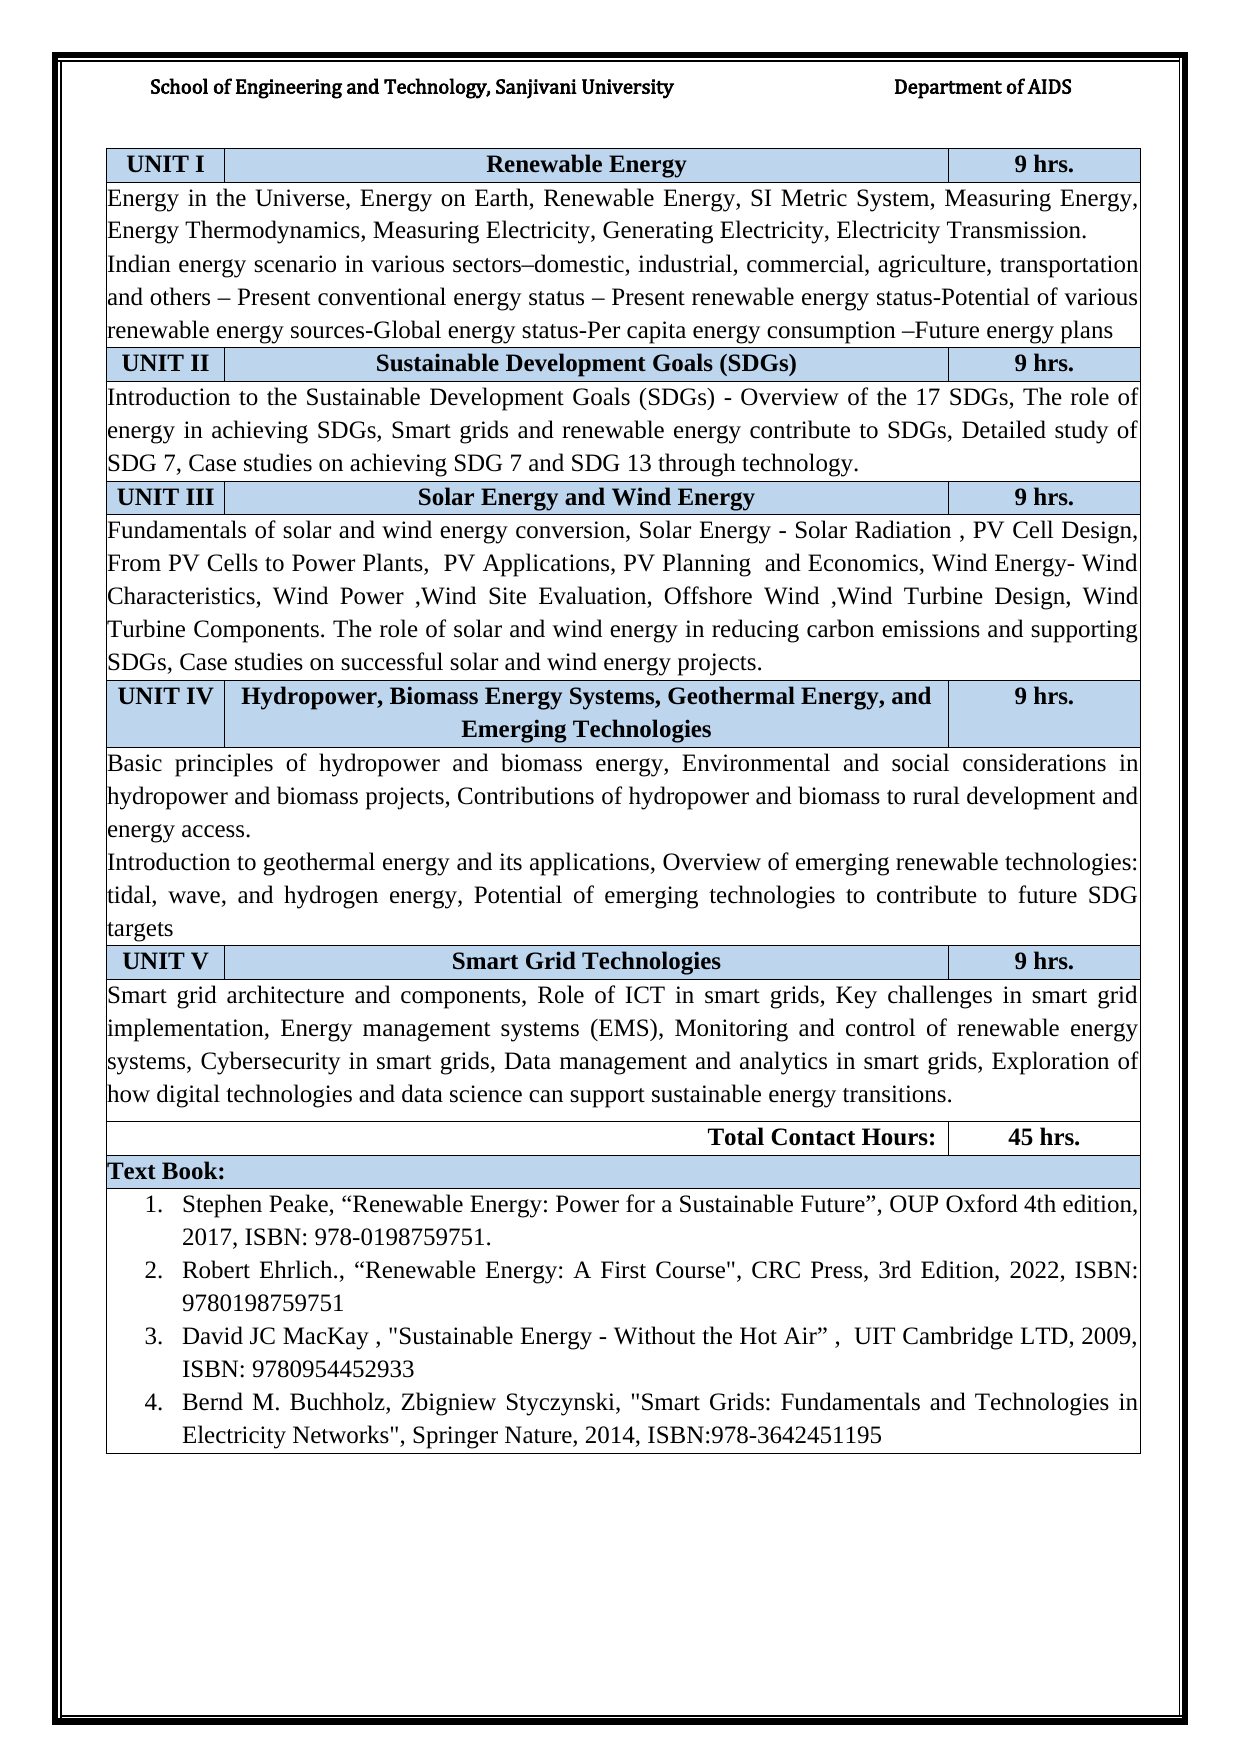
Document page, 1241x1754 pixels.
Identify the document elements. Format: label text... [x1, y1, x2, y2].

table_cell 9 hrs. [949, 681, 1140, 747]
table_cell UNIT II [107, 348, 224, 381]
table_cell Smart Grid Technologies [225, 946, 948, 979]
table_cell UNIT III [107, 482, 224, 514]
table_cell 9 hrs. [949, 149, 1140, 182]
table_cell 9 hrs. [949, 946, 1140, 979]
table_cell Basic principles of hydropower and biomass energy, Environmental and social considerations in hydropower and biomass projects, Contributions of hydropower and biomass to rural development and energy access. Introduction to geothermal energy and its applications, Overview of emerging renewable technologies: tidal, wave, and hydrogen energy, Potential of emerging technologies to contribute to future SDG targets [107, 748, 1140, 945]
table_cell Solar Energy and Wind Energy [225, 482, 948, 514]
table_cell UNIT IV [107, 681, 224, 747]
table_cell 9 hrs. [949, 482, 1140, 514]
table_cell Energy in the Universe, Energy on Earth, Renewable Energy, SI Metric System, Measuring Energy, Energy Thermodynamics, Measuring Electricity, Generating Electricity, Electricity Transmission. Indian energy scenario in various sectors–domestic, industrial, commercial, agriculture, transportation and others – Present conventional energy status – Present renewable energy status-Potential of various renewable energy sources-Global energy status-Per capita energy consumption –Future energy plans [107, 183, 1140, 347]
table_cell 9 hrs. [949, 348, 1140, 381]
table_cell Total Contact Hours: [107, 1122, 948, 1155]
table_cell 45 hrs. [949, 1122, 1140, 1155]
table_cell Fundamentals of solar and wind energy conversion, Solar Energy - Solar Radiation , PV Cell Design, From PV Cells to Power Plants, PV Applications, PV Planning and Economics, Wind Energy- Wind Characteristics, Wind Power ,Wind Site Evaluation, Offshore Wind ,Wind Turbine Design, Wind Turbine Components. The role of solar and wind energy in reducing carbon emissions and supporting SDGs, Case studies on successful solar and wind energy projects. [107, 515, 1140, 680]
table_cell Introduction to the Sustainable Development Goals (SDGs) - Overview of the 17 SDGs, The role of energy in achieving SDGs, Smart grids and renewable energy contribute to SDGs, Detailed study of SDG 7, Case studies on achieving SDG 7 and SDG 13 through technology. [107, 382, 1140, 481]
table_cell UNIT I [107, 149, 224, 182]
table_cell Hydropower, Biomass Energy Systems, Geothermal Energy, and Emerging Technologies [225, 681, 948, 747]
table_cell Text Book: [107, 1156, 1140, 1188]
table_cell Smart grid architecture and components, Role of ICT in smart grids, Key challenges in smart grid implementation, Energy management systems (EMS), Monitoring and control of renewable energy systems, Cybersecurity in smart grids, Data management and analytics in smart grids, Exploration of how digital technologies and data science can support sustainable energy transitions. [107, 980, 1140, 1121]
table_cell UNIT V [107, 946, 224, 979]
table_cell Stephen Peake, “Renewable Energy: Power for a Sustainable Future”, OUP Oxford 4th edition, 2017, ISBN: 978-0198759751. Robert Ehrlich., “Renewable Energy: A First Course", CRC Press, 3rd Edition, 2022, ISBN: 9780198759751 David JC MacKay , "Sustainable Energy - Without the Hot Air” , UIT Cambridge LTD, 2009, ISBN: 9780954452933 Bernd M. Buchholz, Zbigniew Styczynski, "Smart Grids: Fundamentals and Technologies in Electricity Networks", Springer Nature, 2014, ISBN:978-3642451195 [107, 1189, 1140, 1453]
table_cell Sustainable Development Goals (SDGs) [225, 348, 948, 381]
table_cell Renewable Energy [225, 149, 948, 182]
